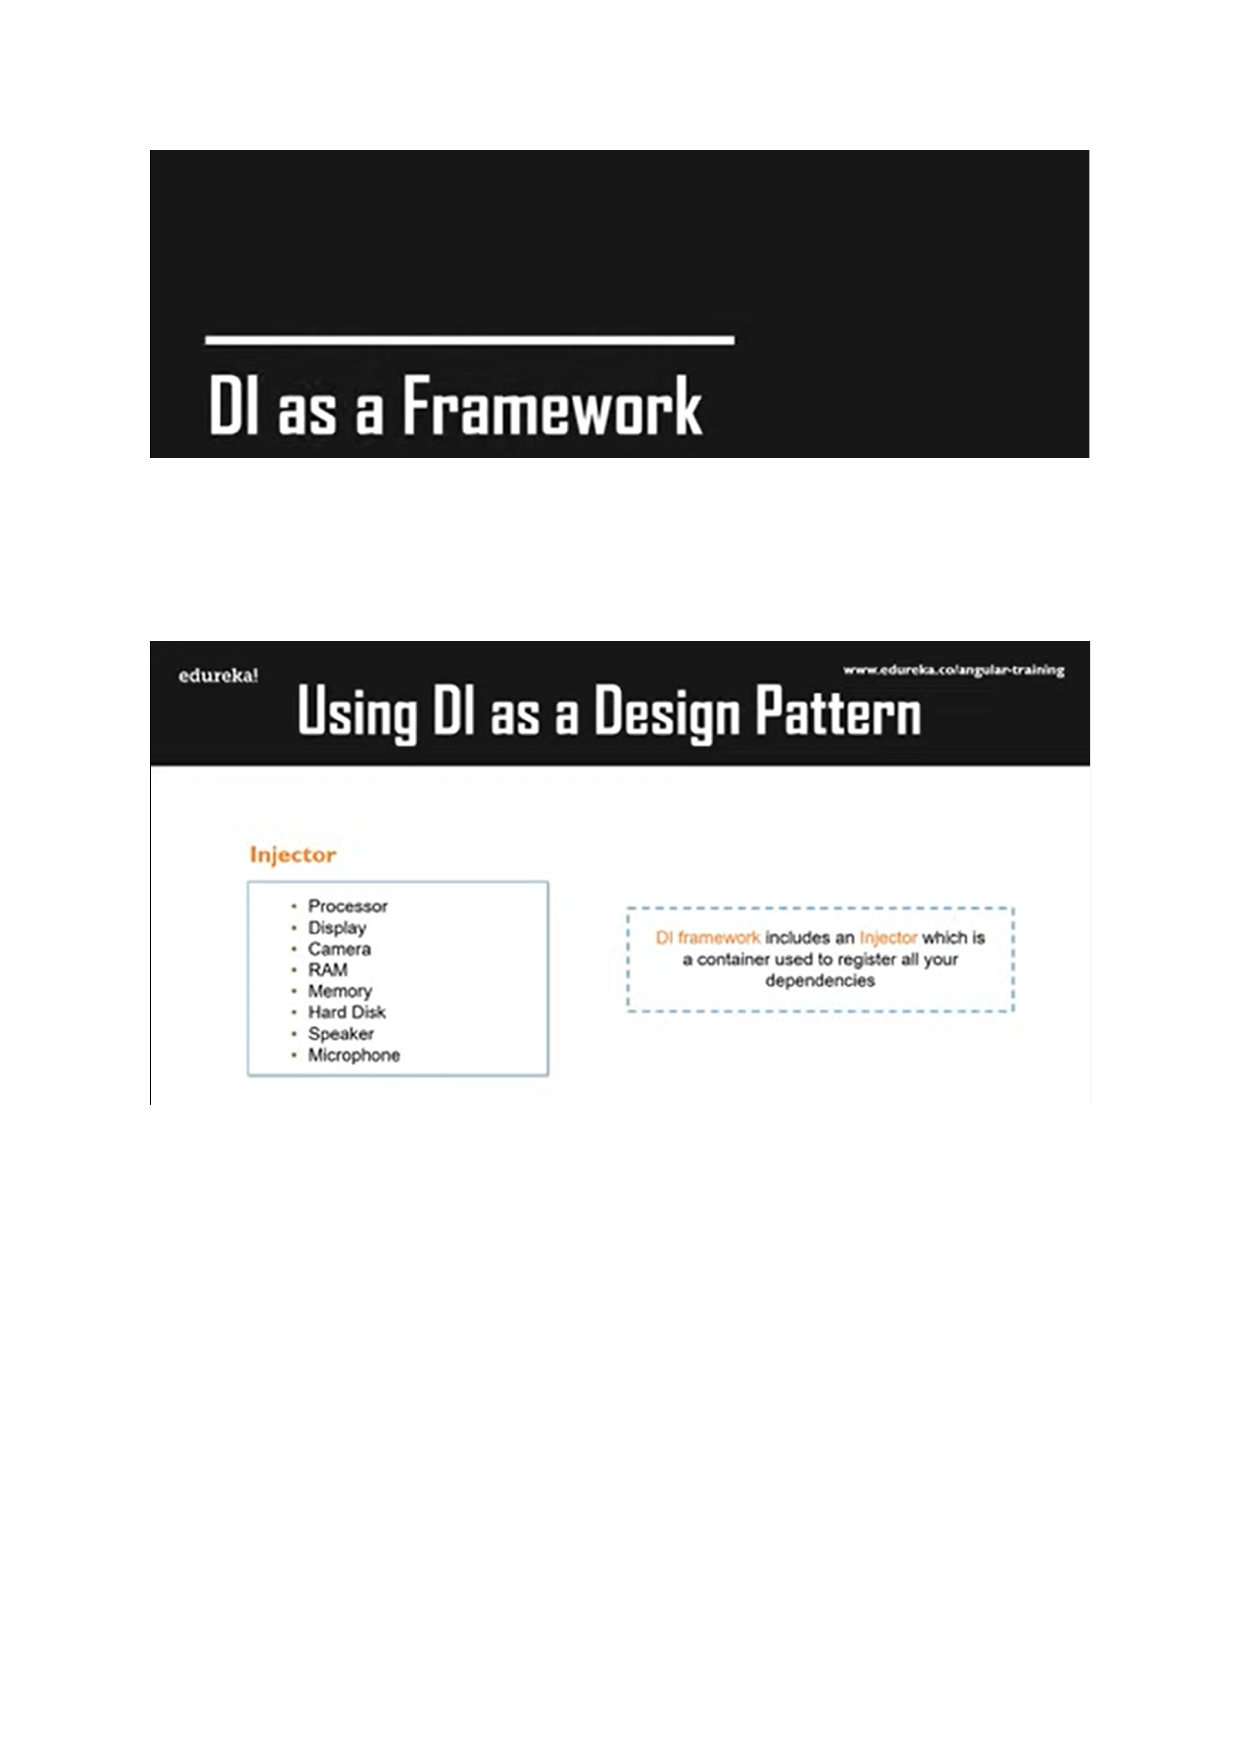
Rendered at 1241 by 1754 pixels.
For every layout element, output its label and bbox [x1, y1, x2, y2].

picture [150, 641, 1091, 1105]
picture [150, 150, 1090, 458]
